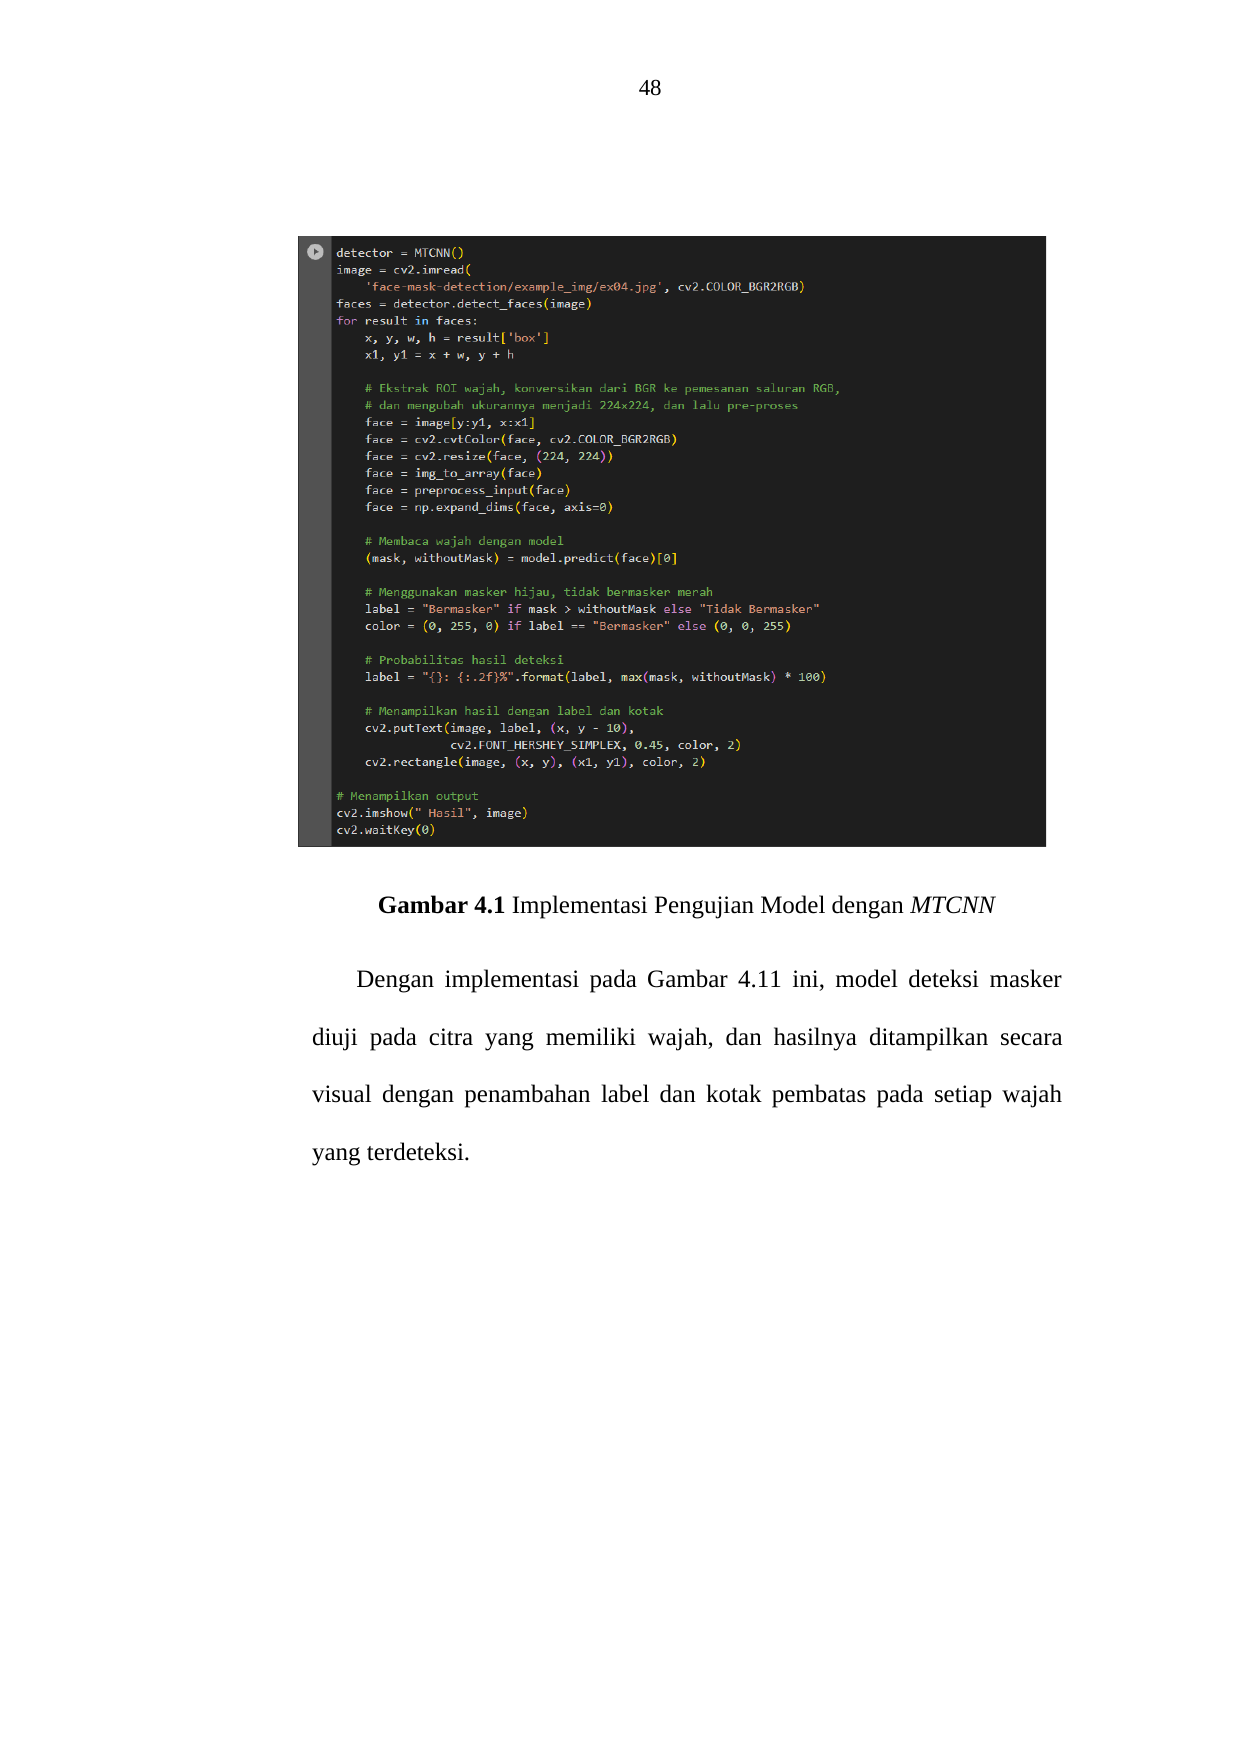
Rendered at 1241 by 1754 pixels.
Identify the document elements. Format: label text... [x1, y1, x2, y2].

text Gambar 4.1 Implementasi Pengujian Model dengan MTCNN [312, 890, 1063, 919]
text Dengan implementasi pada Gambar 4.11 ini, model deteksi masker diuji pada citra yang memiliki wajah, dan hasilnya ditampilkan secara visual dengan penambahan label dan kotak pembatas pada setiap wajah yang terdeteksi. [312, 964, 1063, 1166]
picture [298, 236, 1047, 847]
